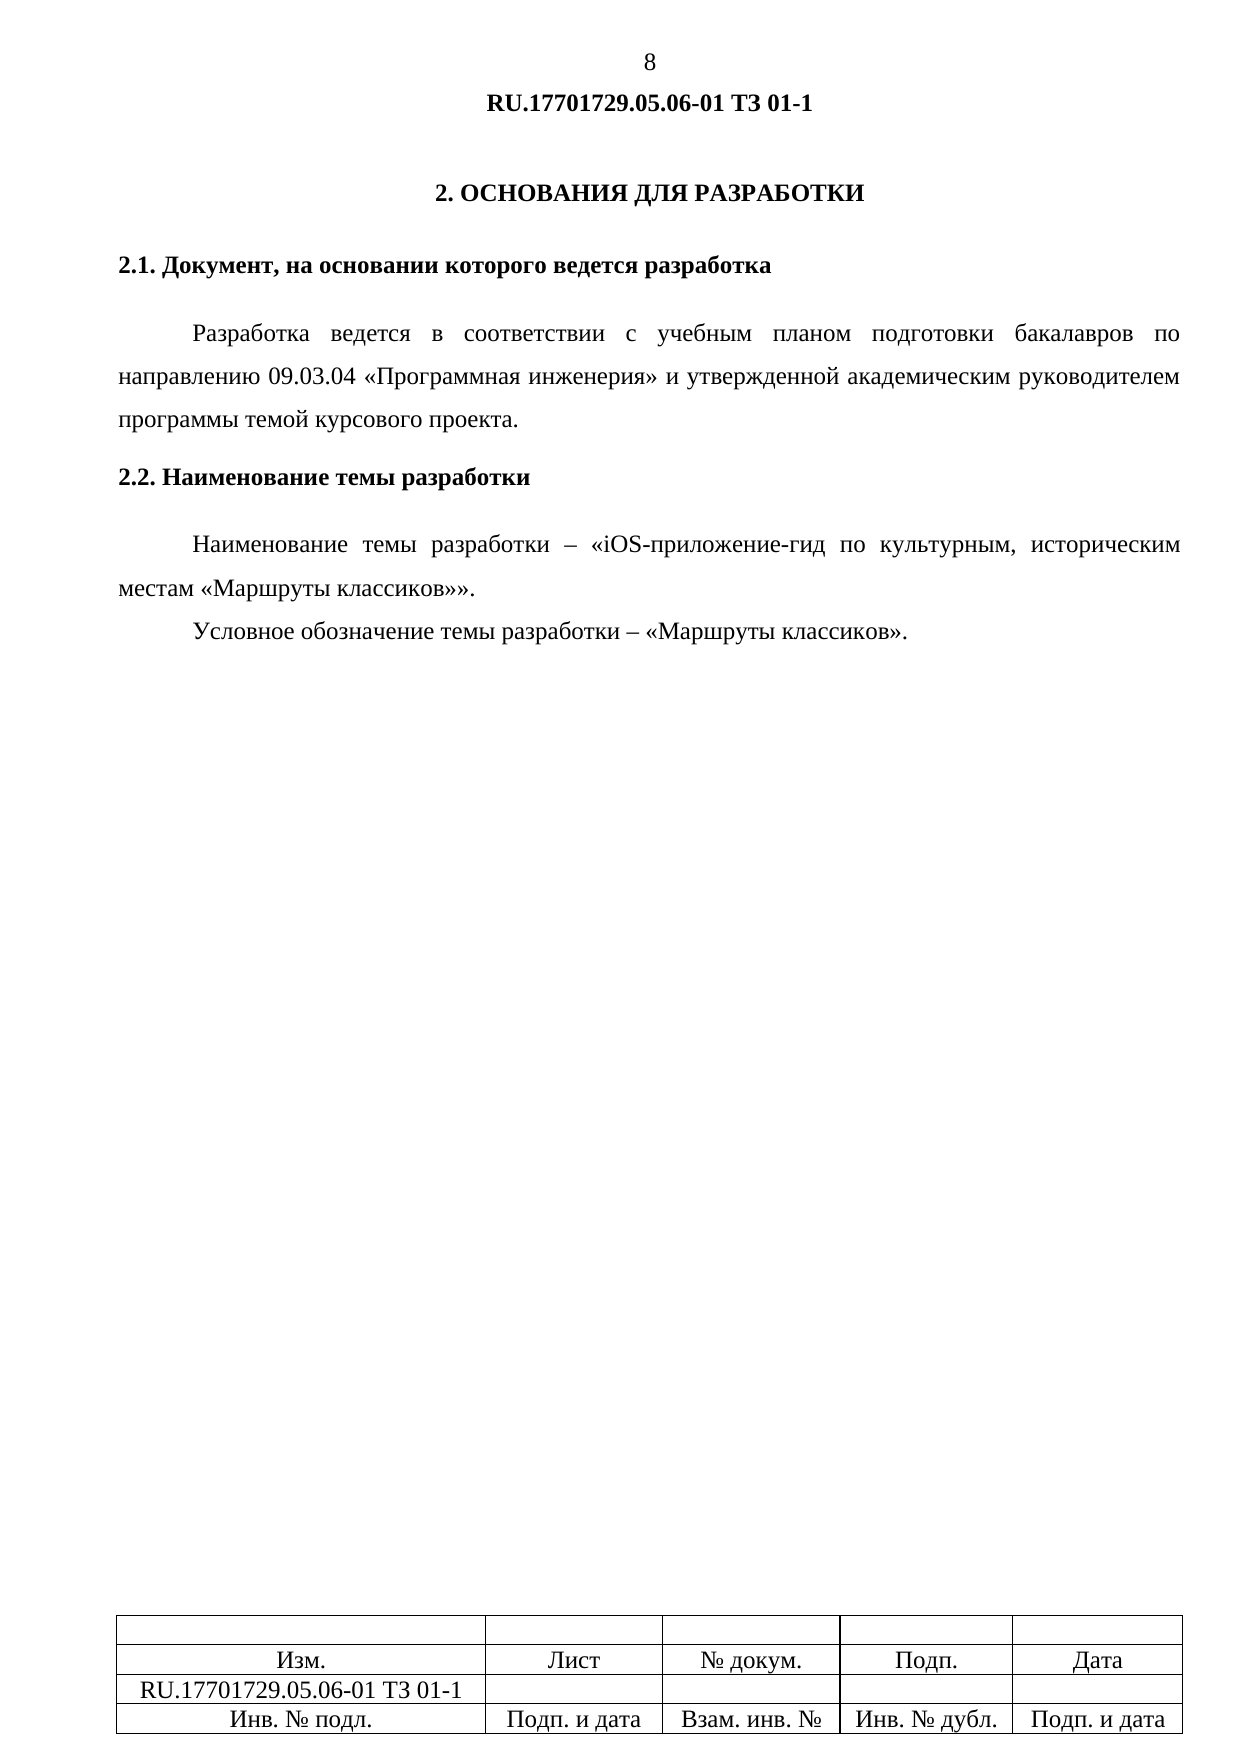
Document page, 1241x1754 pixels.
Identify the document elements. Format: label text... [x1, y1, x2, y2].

text Условное обозначение темы разработки – «Маршруты классиков». [118, 616, 1181, 644]
subtitle 2.2. Наименование темы разработки [118, 462, 1181, 490]
text Разработка ведется в соответствии с учебным планом подготовки бакалавров по направлению 09.03.04 «Программная инженерия» и утвержденной академическим руководителем программы темой курсового проекта. [118, 318, 1181, 433]
subtitle 2. ОСНОВАНИЯ ДЛЯ РАЗРАБОТКИ [118, 178, 1181, 206]
text Наименование темы разработки – «iOS-приложение-гид по культурным, историческим местам «Маршруты классиков»». [118, 529, 1181, 601]
subtitle 2.1. Документ, на основании которого ведется разработка [118, 250, 1181, 278]
